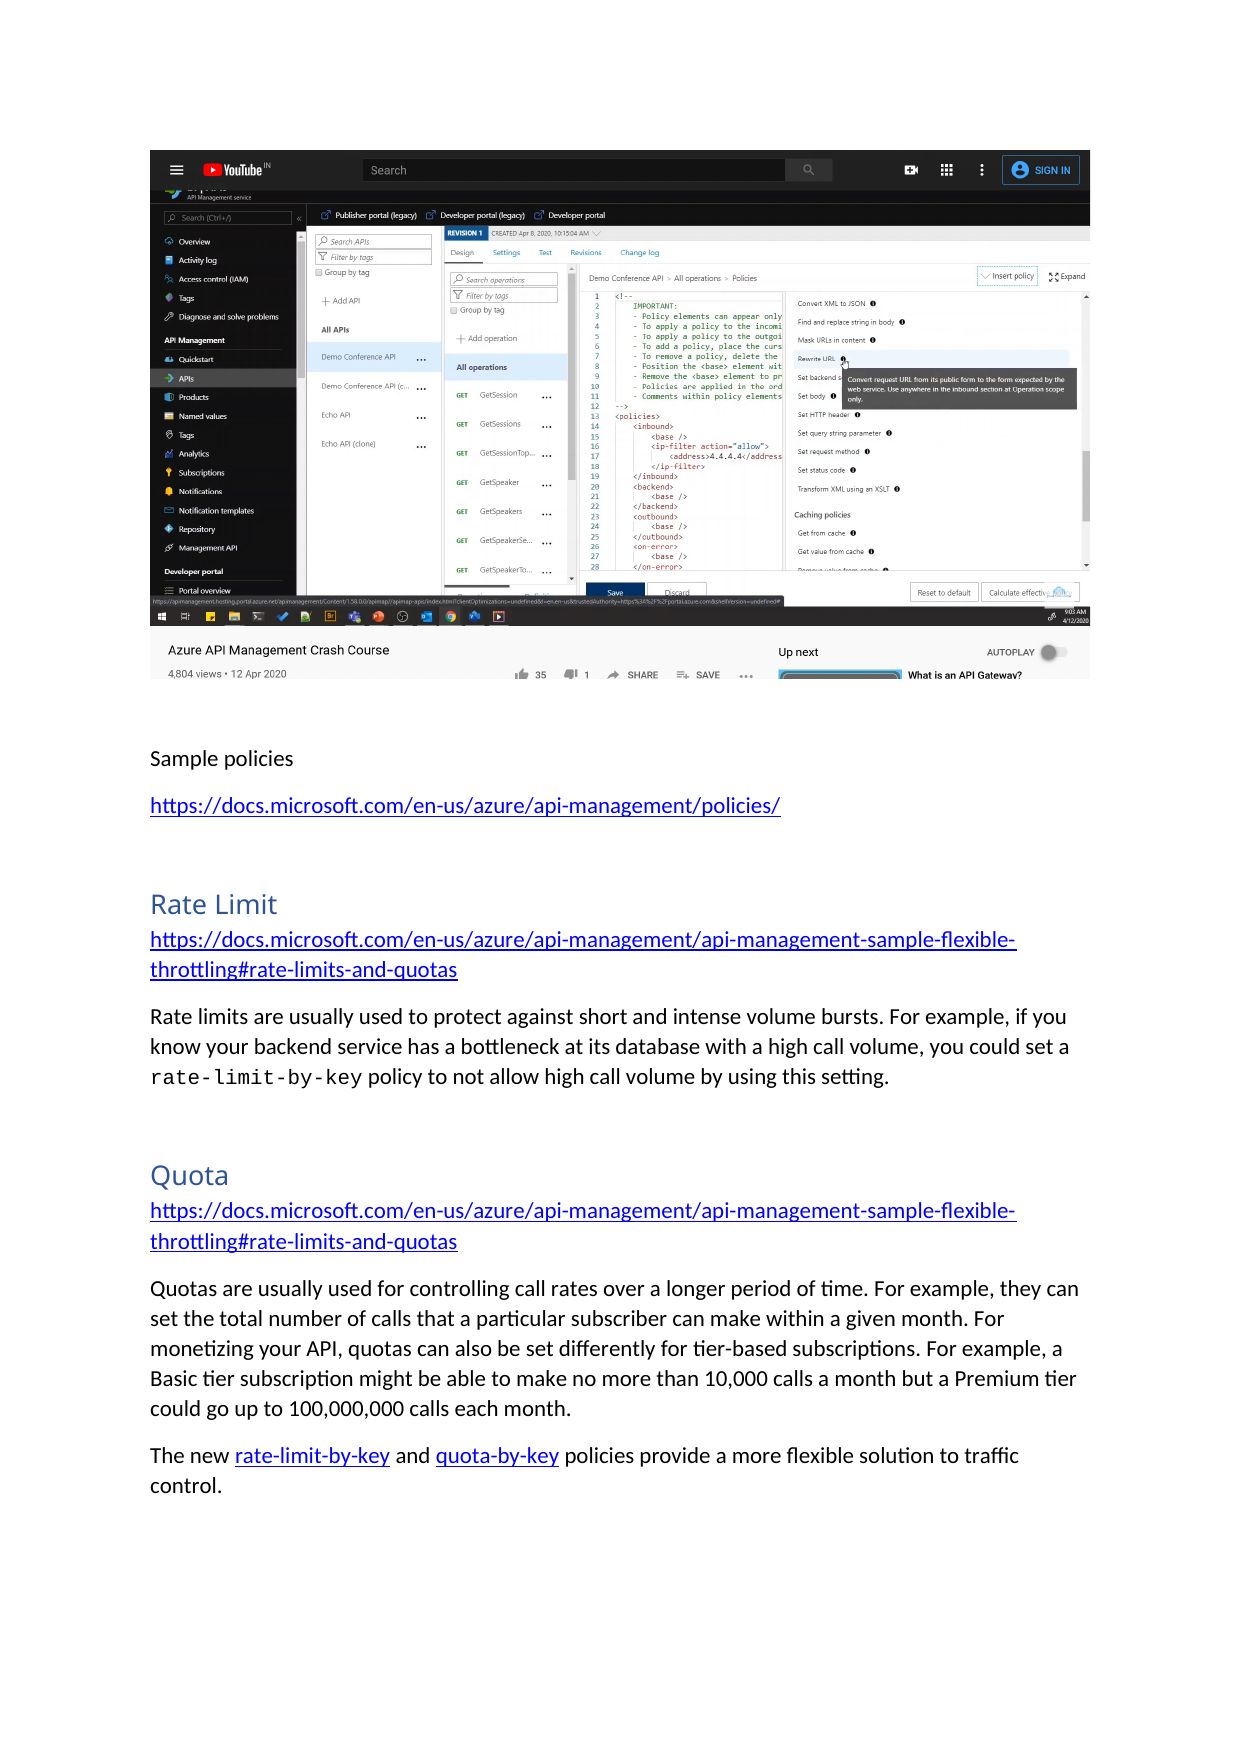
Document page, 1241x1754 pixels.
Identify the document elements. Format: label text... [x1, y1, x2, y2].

picture [150, 150, 1091, 679]
text Quotas are usually used for controlling call rates over a longer period of time. For example, they can set the total number of calls that a particular subscriber can make within a given month. For monetizing your API, quotas can also be set differently for tier-based subscriptions. For example, a Basic tier subscription might be able to make no more than 10,000 calls a month but a Premium tier could go up to 100,000,000 calls each month. [150, 1274, 1090, 1422]
text https://docs.microsoft.com/en-us/azure/api-management/policies/ [150, 791, 1090, 819]
subtitle Rate Limit [150, 885, 1090, 922]
text The new rate-limit-by-key and quota-by-key policies provide a more flexible solution to traffic control. [150, 1441, 1090, 1499]
subtitle Quota [150, 1157, 1090, 1194]
text https://docs.microsoft.com/en-us/azure/api-management/api-management-sample-flexible-throttling#rate-limits-and-quotas [150, 1197, 1090, 1255]
text Rate limits are usually used to protect against short and intense volume bursts. For example, if you know your backend service has a bottleneck at its database with a high call volume, you could set a rate-limit-by-key policy to not allow high call volume by using this setting. [150, 1002, 1090, 1091]
text https://docs.microsoft.com/en-us/azure/api-management/api-management-sample-flexible-throttling#rate-limits-and-quotas [150, 925, 1090, 983]
text Sample policies [150, 744, 1090, 773]
